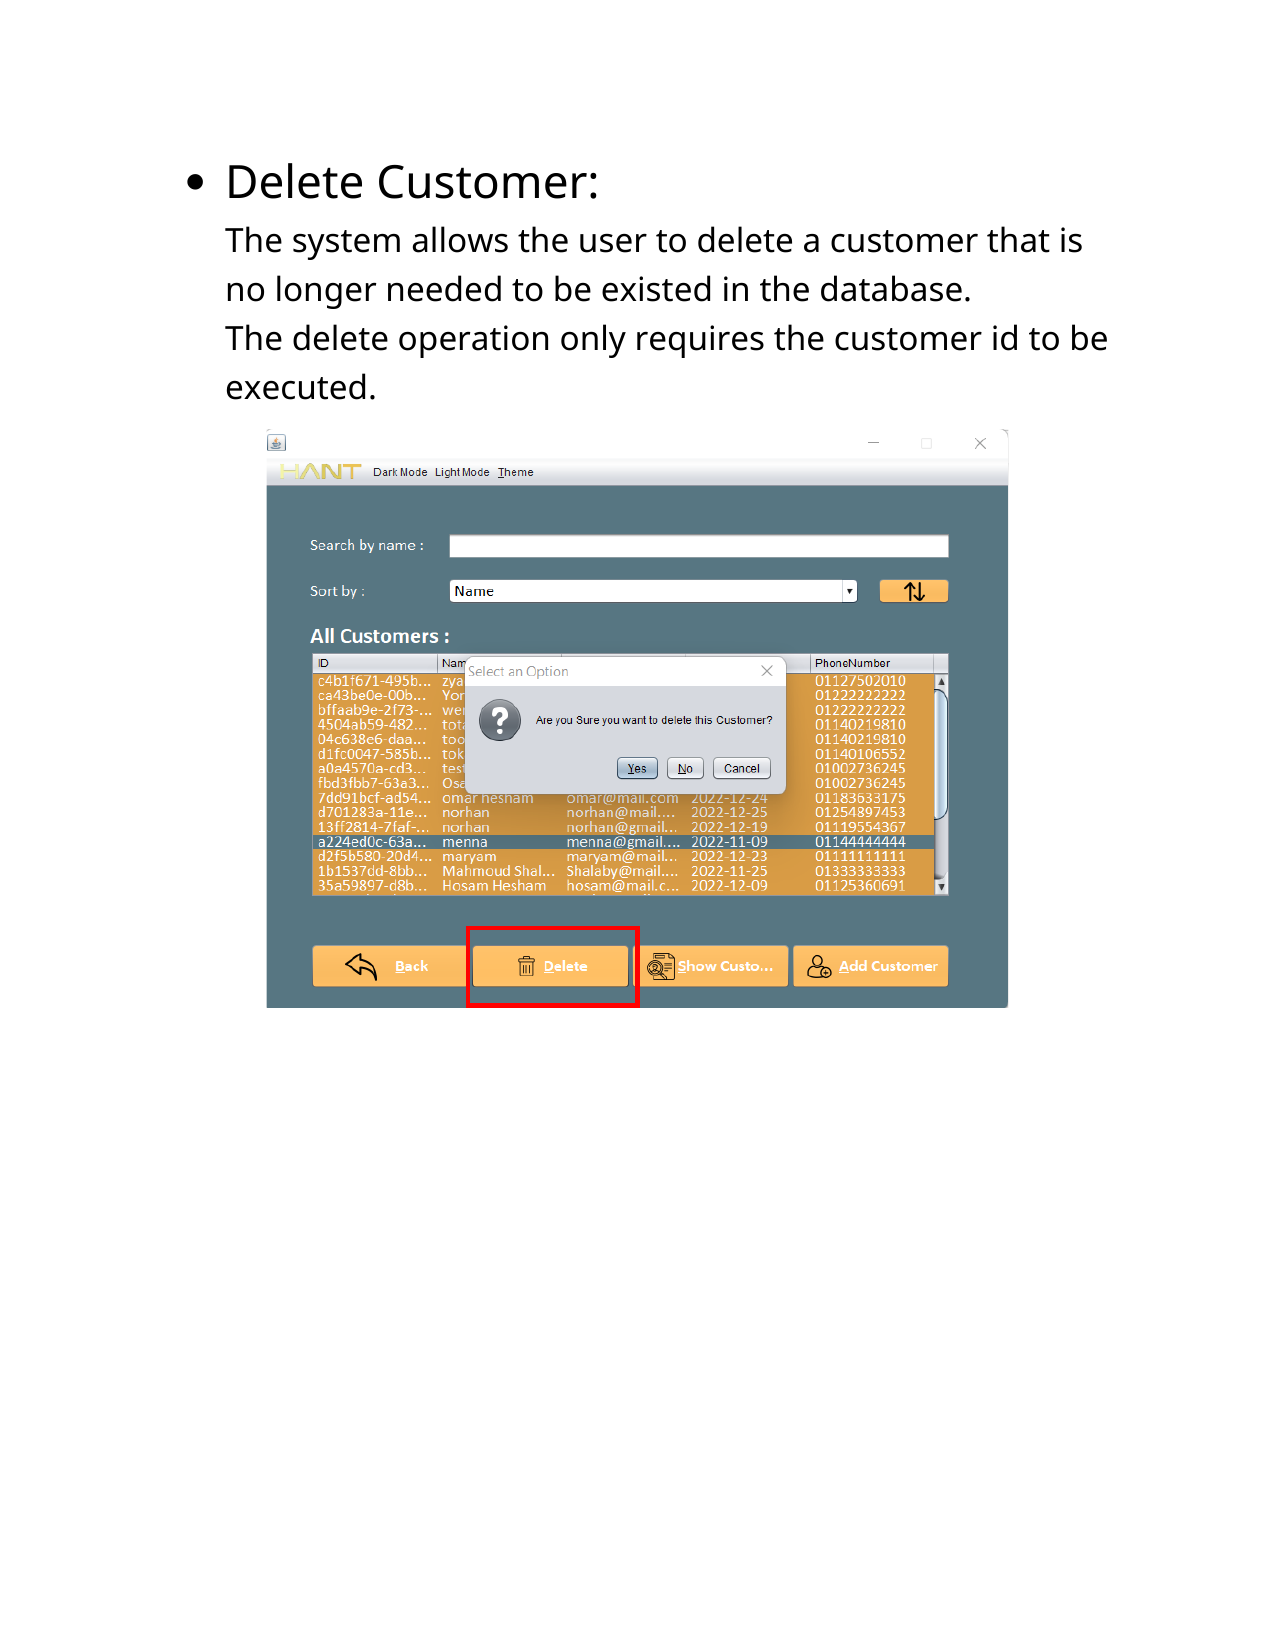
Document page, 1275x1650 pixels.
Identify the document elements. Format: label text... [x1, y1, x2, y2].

picture [470, 930, 635, 1003]
list The system allows the user to delete a customer that is no longer needed to be existed in the database. [225, 217, 1125, 312]
picture [266, 429, 1009, 1008]
list Delete Customer: [187, 150, 1125, 212]
list The delete operation only requires the customer id to be executed. [225, 315, 1125, 409]
